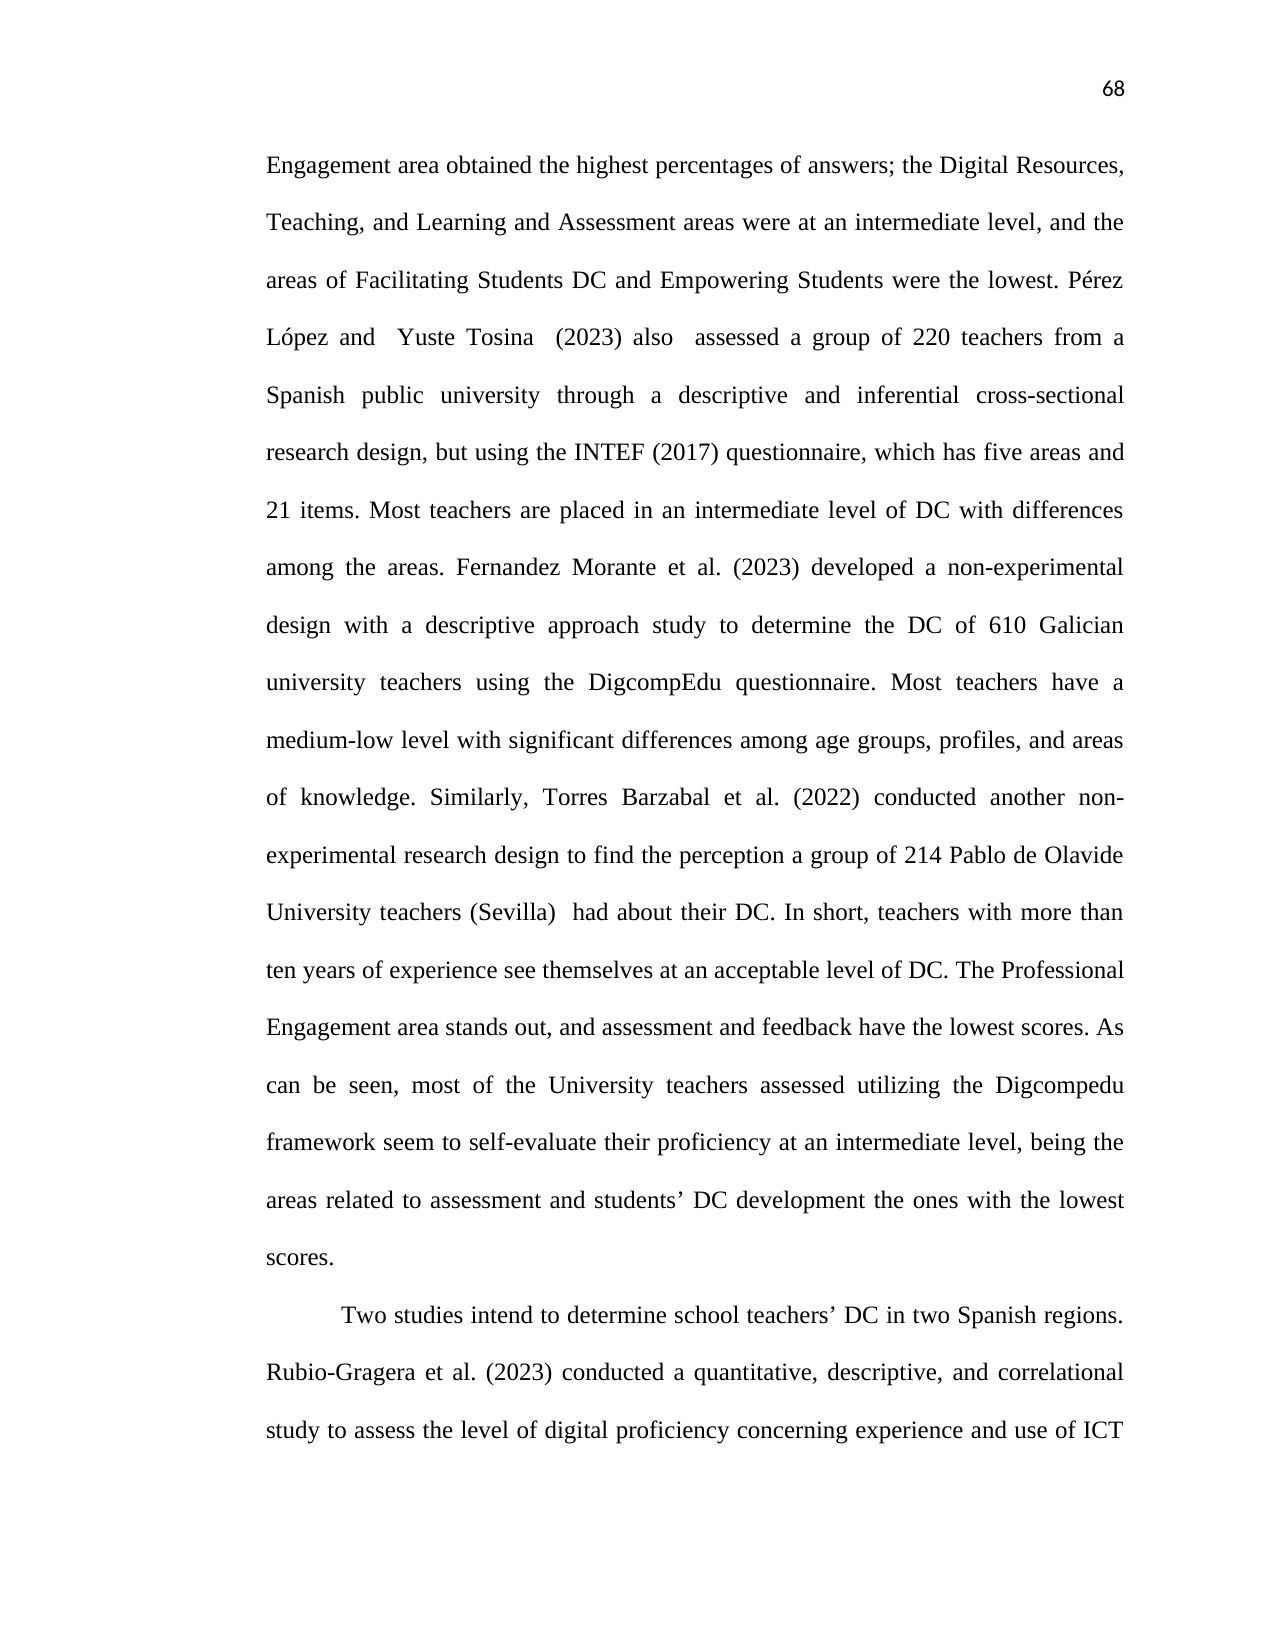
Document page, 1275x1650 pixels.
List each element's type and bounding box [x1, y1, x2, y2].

text [266, 1300, 1125, 1444]
text [266, 150, 1125, 1271]
